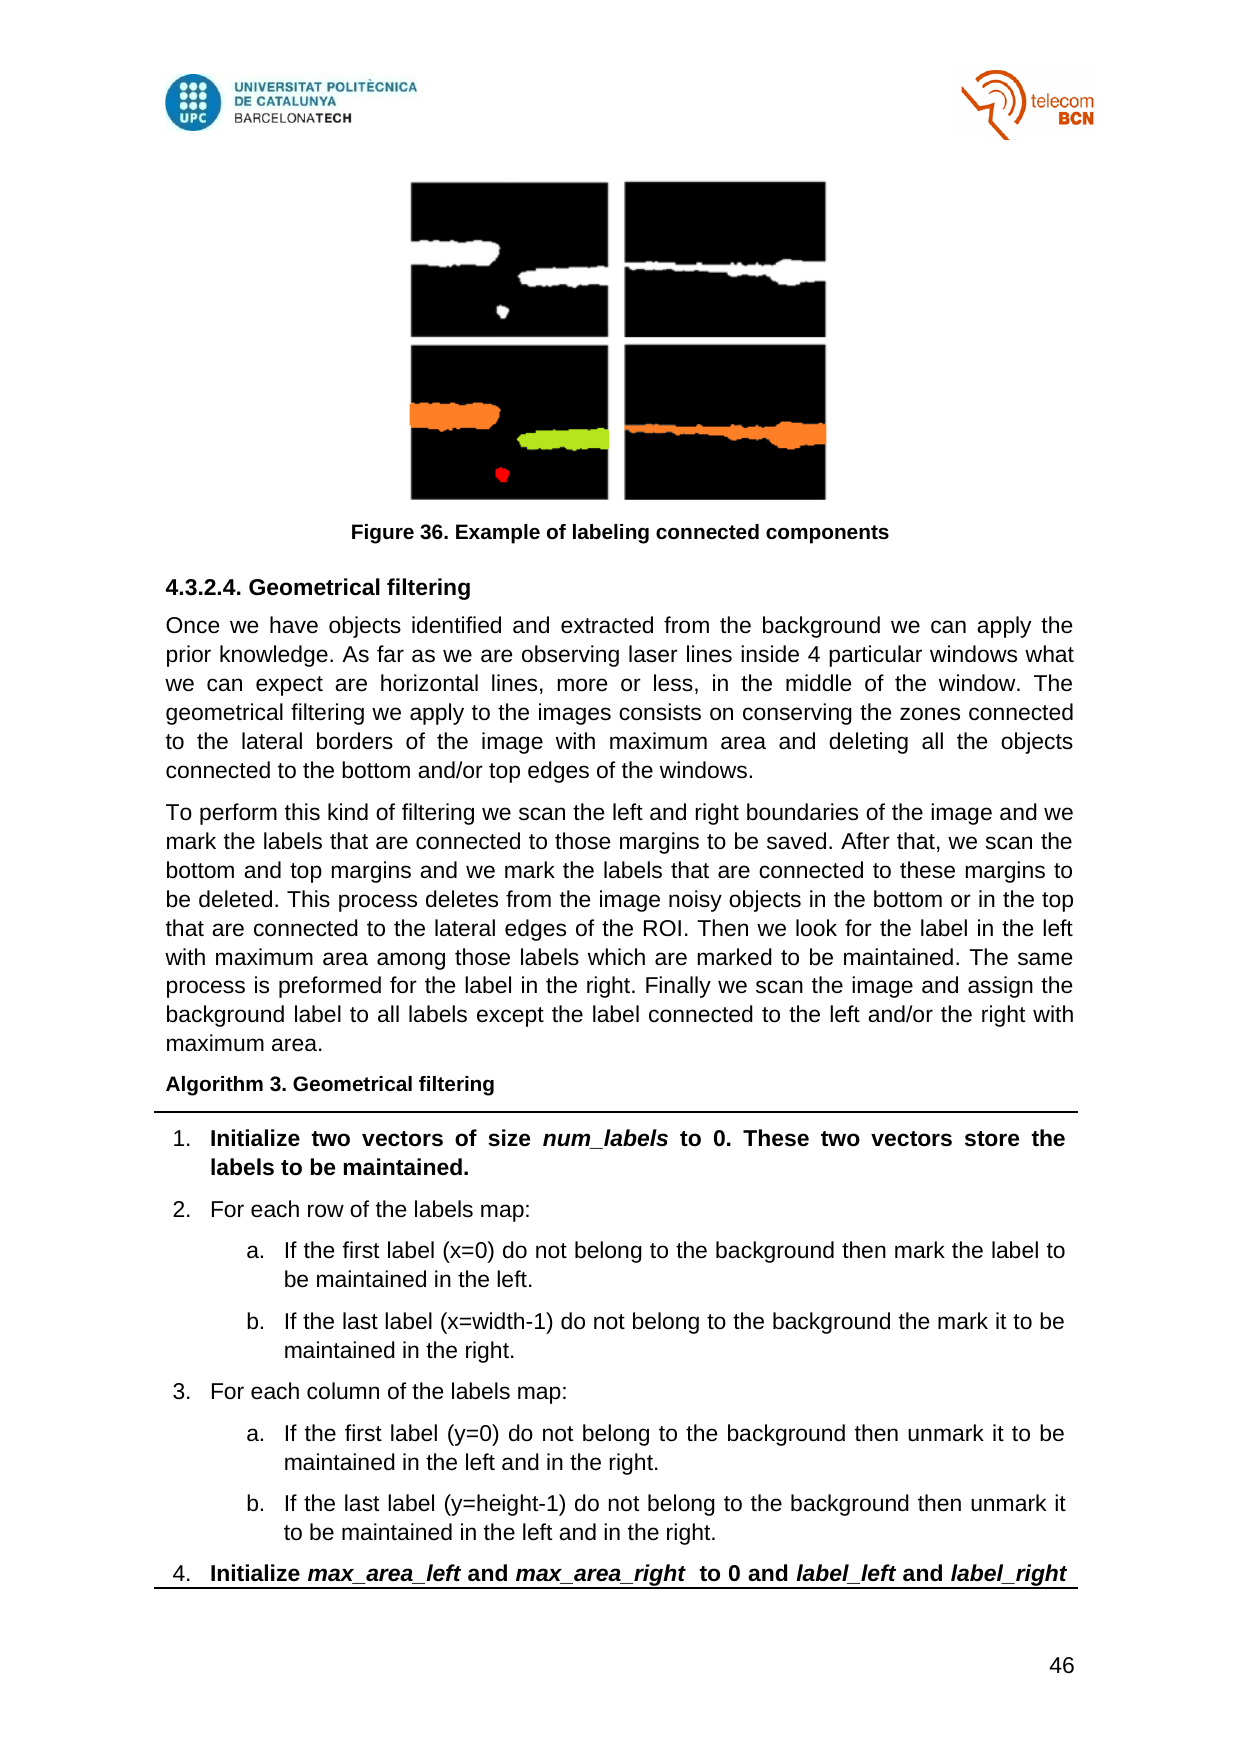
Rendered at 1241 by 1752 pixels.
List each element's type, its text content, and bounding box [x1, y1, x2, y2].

text Once we have objects identified and extracted from the background we can apply the prior knowledge. As far as we are observing laser lines inside 4 particular windows what we can expect are horizontal lines, more or less, in the middle of the window. The geometrical filtering we apply to the images consists on conserving the zones connected to the lateral borders of the image with maximum area and deleting all the objects connected to the bottom and/or top edges of the windows. [165, 612, 1075, 784]
picture [165, 74, 417, 131]
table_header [154, 1113, 1078, 1587]
picture [406, 177, 834, 505]
subtitle Geometrical filtering [165, 571, 1075, 600]
text To perform this kind of filtering we scan the left and right boundaries of the image and we mark the labels that are connected to those margins to be saved. After that, we scan the bottom and top margins and we mark the labels that are connected to these margins to be deleted. This process deletes from the image noisy objects in the bottom or in the top that are connected to the lateral edges of the ROI. Then we look for the label in the left with maximum area among those labels which are marked to be maintained. The same process is preformed for the label in the right. Finally we scan the image and assign the background label to all labels except the label connected to the left and/or the right with maximum area. [165, 799, 1075, 1057]
picture [952, 64, 1097, 140]
